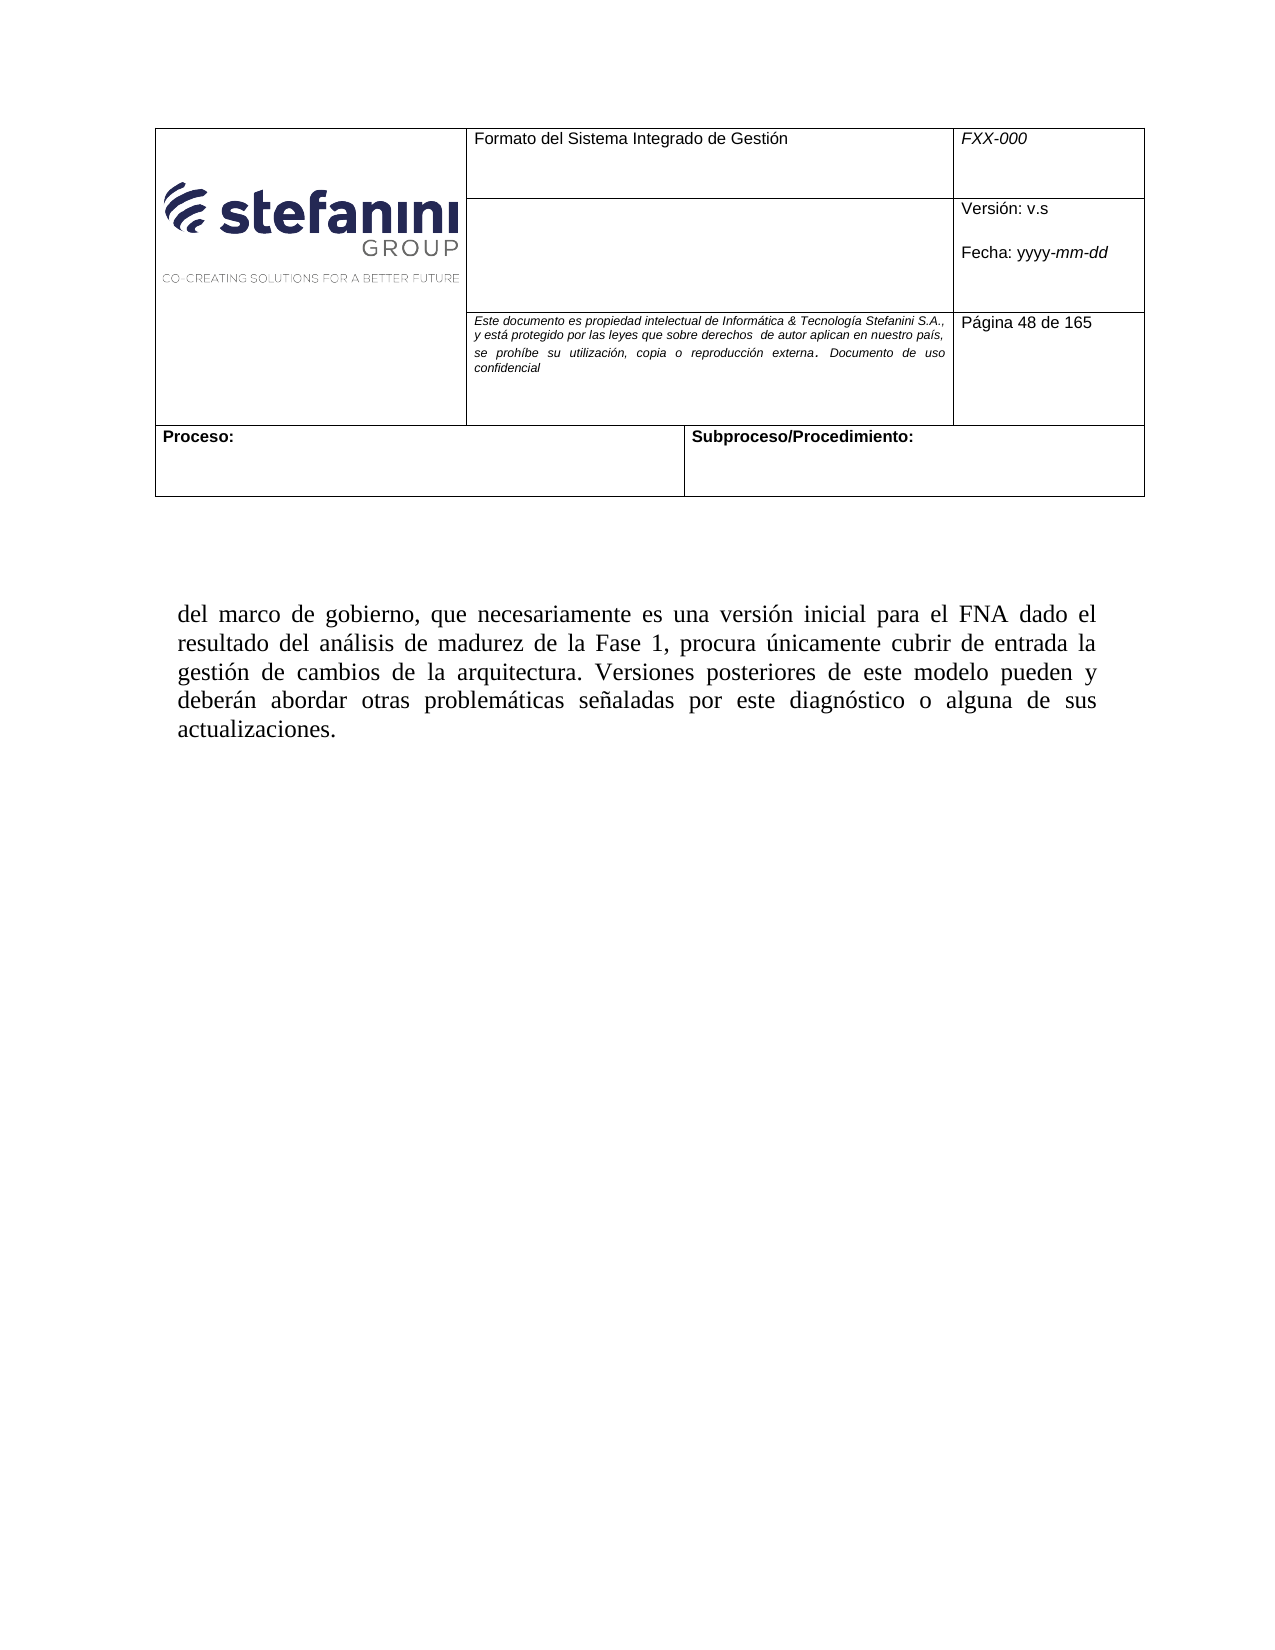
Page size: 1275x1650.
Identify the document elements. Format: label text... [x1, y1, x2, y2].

picture [162, 182, 460, 286]
text Antes de implementar lo que llamamos Gobierno SOA del FNA, es requisito contar con un marco de trabajo adaptado para el segmento de la empresa y que responda y gestione los cambios evolutivos de la arquitectura de referencia SOA instalada en el Fondo. Esta versión del marco de gobierno, que necesariamente es una versión inicial para el FNA dado el resultado del análisis de madurez de la Fase 1, procura únicamente cubrir de entrada la gestión de cambios de la arquitectura. Versiones posteriores de este modelo pueden y deberán abordar otras problemáticas señaladas por este diagnóstico o alguna de sus actualizaciones. [177, 599, 1098, 743]
